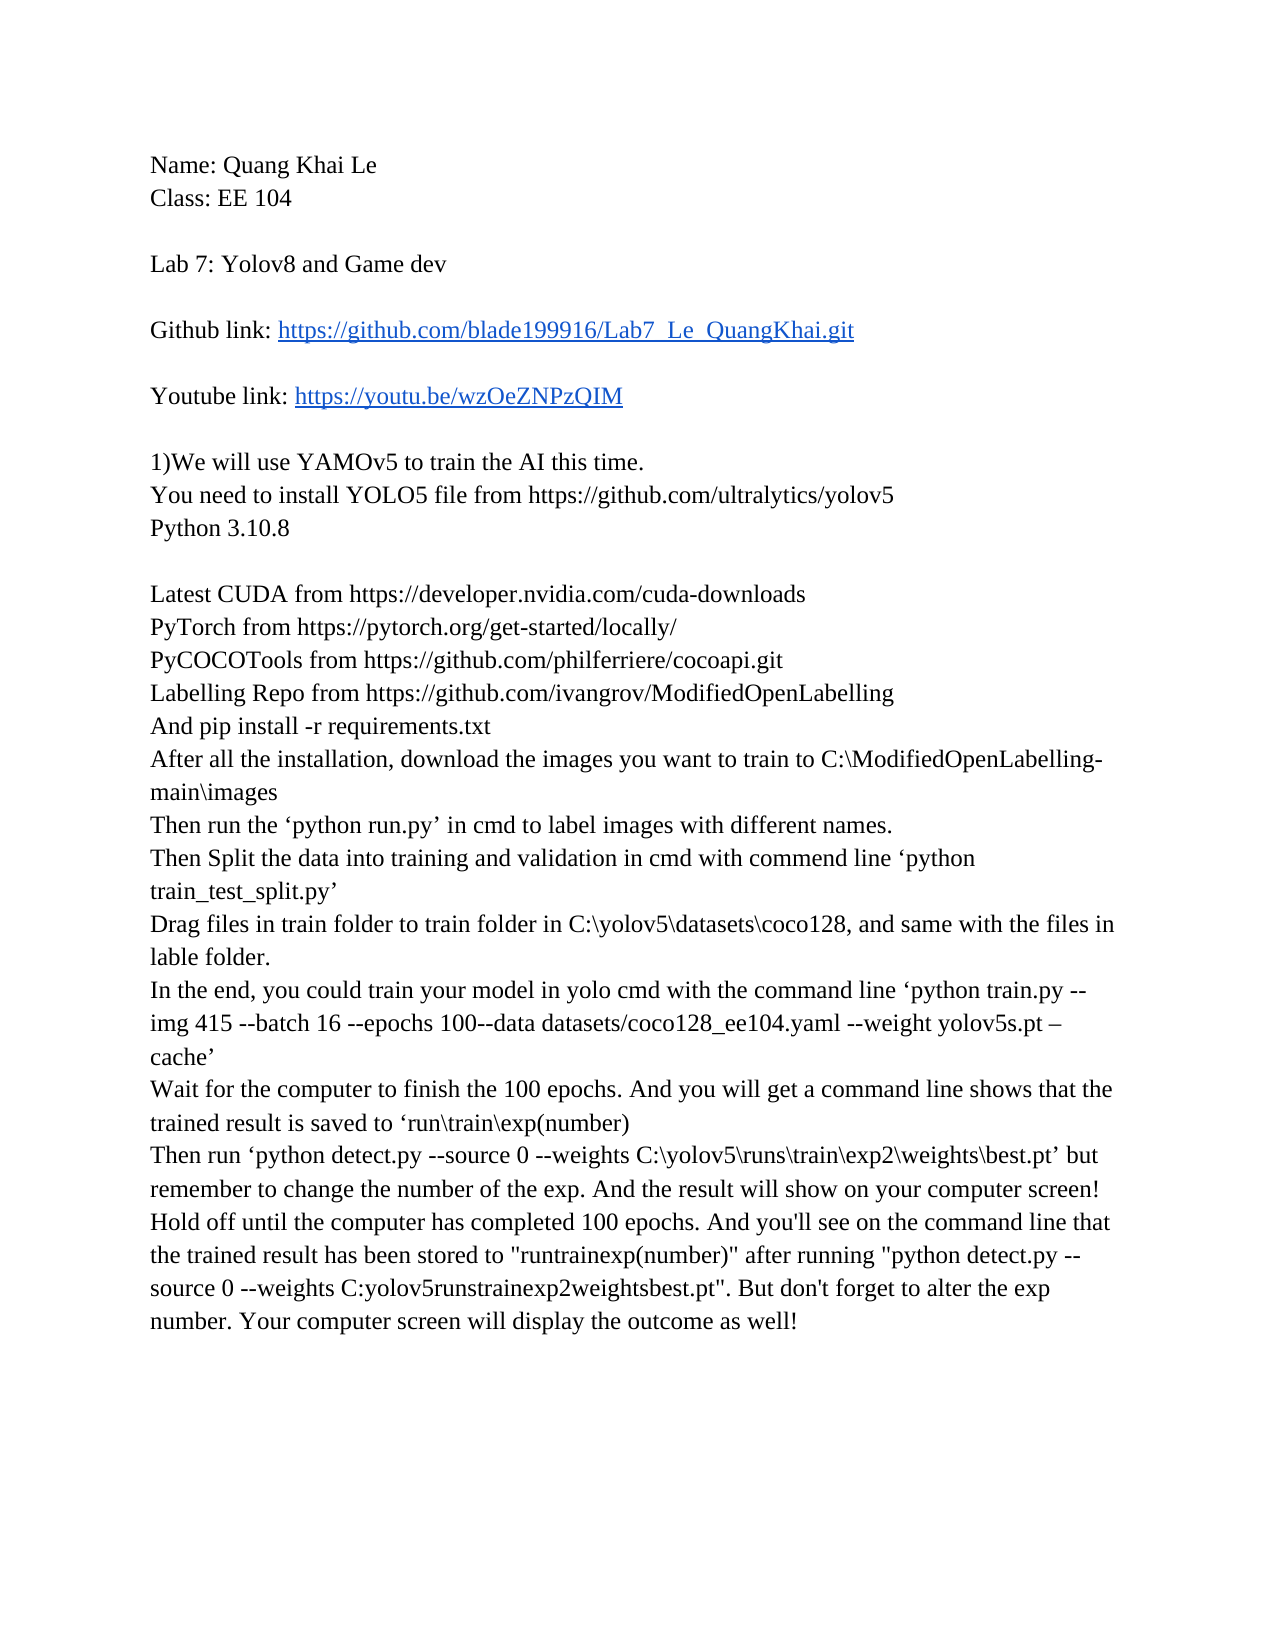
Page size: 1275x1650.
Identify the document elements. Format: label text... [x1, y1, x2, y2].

text 1)We will use YAMOv5 to train the AI this time. [150, 447, 1125, 476]
text After all the installation, download the images you want to train to C:\ModifiedOpenLabelling-main\images [150, 744, 1125, 806]
text Then run ‘python detect.py --source 0 --weights C:\yolov5\runs\train\exp2\weights\best.pt’ but remember to change the number of the exp. And the result will show on your computer screen! [150, 1141, 1125, 1202]
text Labelling Repo from https://github.com/ivangrov/ModifiedOpenLabelling [150, 678, 1125, 707]
text PyCOCOTools from https://github.com/philferriere/cocoapi.git [150, 645, 1125, 674]
text Youtube link: https://youtu.be/wzOeZNPzQIM [150, 381, 1125, 410]
text Then run the ‘python run.py’ in cmd to label images with different names. [150, 810, 1125, 839]
text And pip install -r requirements.txt [150, 711, 1125, 740]
text Latest CUDA from https://developer.nvidia.com/cuda-downloads [150, 579, 1125, 608]
text Drag files in train folder to train folder in C:\yolov5\datasets\coco128, and same with the files in lable folder. [150, 909, 1125, 971]
text In the end, you could train your model in yolo cmd with the command line ‘python train.py --img 415 --batch 16 --epochs 100--data datasets/coco128_ee104.yaml --weight yolov5s.pt –cache’ [150, 976, 1125, 1070]
text Then Split the data into training and validation in cmd with commend line ‘python train_test_split.py’ [150, 843, 1125, 905]
text Hold off until the computer has completed 100 epochs. And you'll see on the command line that the trained result has been stored to "runtrainexp(number)" after running "python detect.py --source 0 --weights C:yolov5runstrainexp2weightsbest.pt". But don't forget to alter the exp number. Your computer screen will display the outcome as well! [150, 1207, 1125, 1334]
text Name: Quang Khai Le [150, 150, 1125, 179]
text Class: EE 104 [150, 183, 1125, 212]
text You need to install YOLO5 file from https://github.com/ultralytics/yolov5 [150, 480, 1125, 509]
text Lab 7: Yolov8 and Game dev [150, 249, 1125, 278]
text PyTorch from https://pytorch.org/get-started/locally/ [150, 612, 1125, 641]
text Wait for the computer to finish the 100 epochs. And you will get a command line shows that the trained result is saved to ‘run\train\exp(number) [150, 1074, 1125, 1136]
text Python 3.10.8 [150, 513, 1125, 542]
text Github link: https://github.com/blade199916/Lab7_Le_QuangKhai.git [150, 315, 1125, 344]
